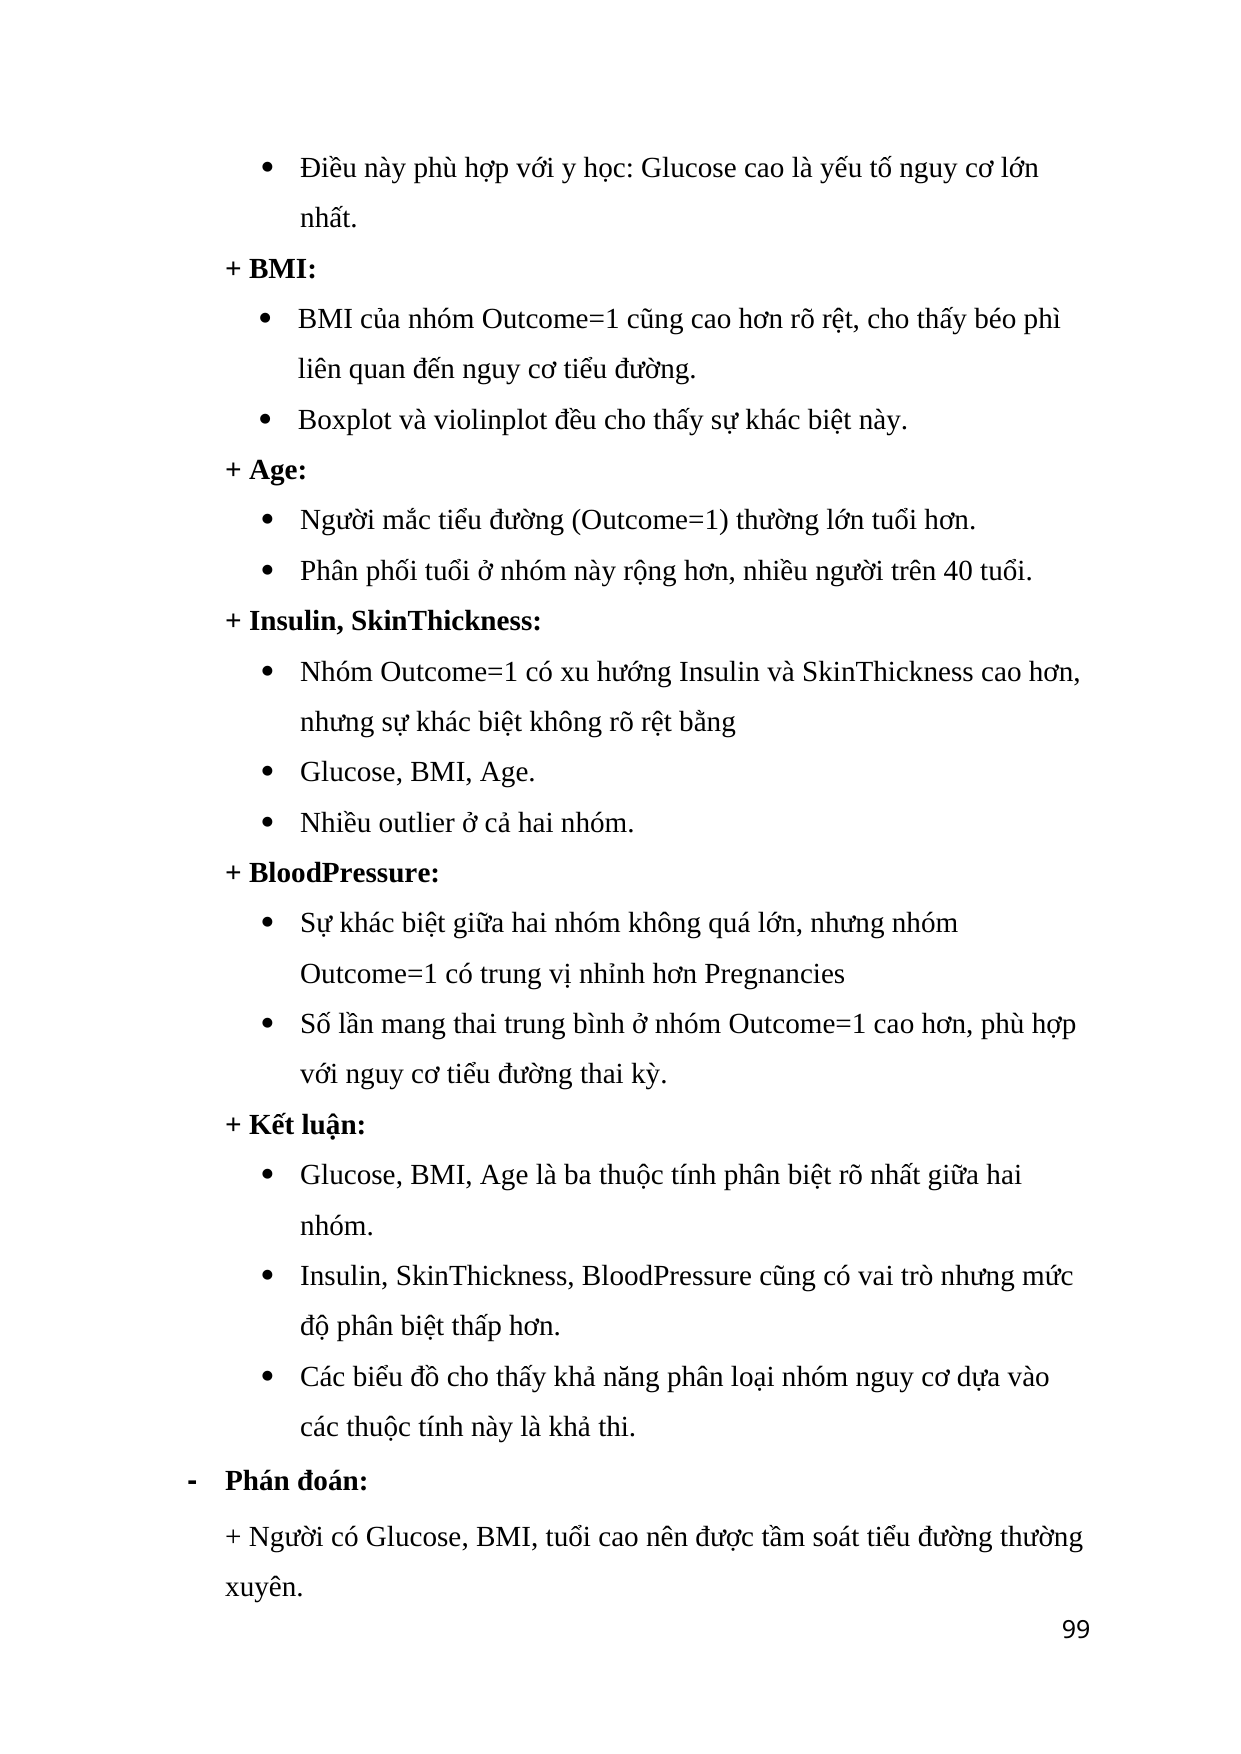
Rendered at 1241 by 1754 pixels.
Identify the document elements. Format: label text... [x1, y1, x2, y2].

list + Kết luận: [225, 1107, 1090, 1141]
list Điều này phù hợp với y học: Glucose cao là yếu tố nguy cơ lớn nhất. [262, 150, 1090, 234]
list + Age: [225, 452, 1090, 486]
list Glucose, BMI, Age là ba thuộc tính phân biệt rõ nhất giữa hai nhóm. [262, 1157, 1090, 1241]
list Người mắc tiểu đường (Outcome=1) thường lớn tuổi hơn. [262, 502, 1090, 536]
list Boxplot và violinplot đều cho thấy sự khác biệt này. [260, 402, 1090, 435]
list + Người có Glucose, BMI, tuổi cao nên được tầm soát tiểu đường thường xuyên. [225, 1519, 1090, 1603]
list Insulin, SkinThickness, BloodPressure cũng có vai trò nhưng mức độ phân biệt thấp hơn. [262, 1258, 1090, 1342]
list + BMI: [225, 251, 1090, 284]
list Glucose, BMI, Age. [262, 754, 1090, 788]
list Số lần mang thai trung bình ở nhóm Outcome=1 cao hơn, phù hợp với nguy cơ tiểu đường thai kỳ. [262, 1006, 1090, 1090]
list Nhiều outlier ở cả hai nhóm. [262, 805, 1090, 838]
list + Insulin, SkinThickness: [225, 603, 1090, 637]
list Phân phối tuổi ở nhóm này rộng hơn, nhiều người trên 40 tuổi. [262, 553, 1090, 587]
list Nhóm Outcome=1 có xu hướng Insulin và SkinThickness cao hơn, nhưng sự khác biệt không rõ rệt bằng [262, 654, 1090, 738]
list Phán đoán: [187, 1459, 1090, 1499]
list + BloodPressure: [225, 855, 1090, 889]
list BMI của nhóm Outcome=1 cũng cao hơn rõ rệt, cho thấy béo phì liên quan đến nguy cơ tiểu đường. [260, 301, 1090, 385]
list Sự khác biệt giữa hai nhóm không quá lớn, nhưng nhóm Outcome=1 có trung vị nhỉnh hơn Pregnancies [262, 906, 1090, 989]
list Các biểu đồ cho thấy khả năng phân loại nhóm nguy cơ dựa vào các thuộc tính này là khả thi. [262, 1359, 1090, 1443]
